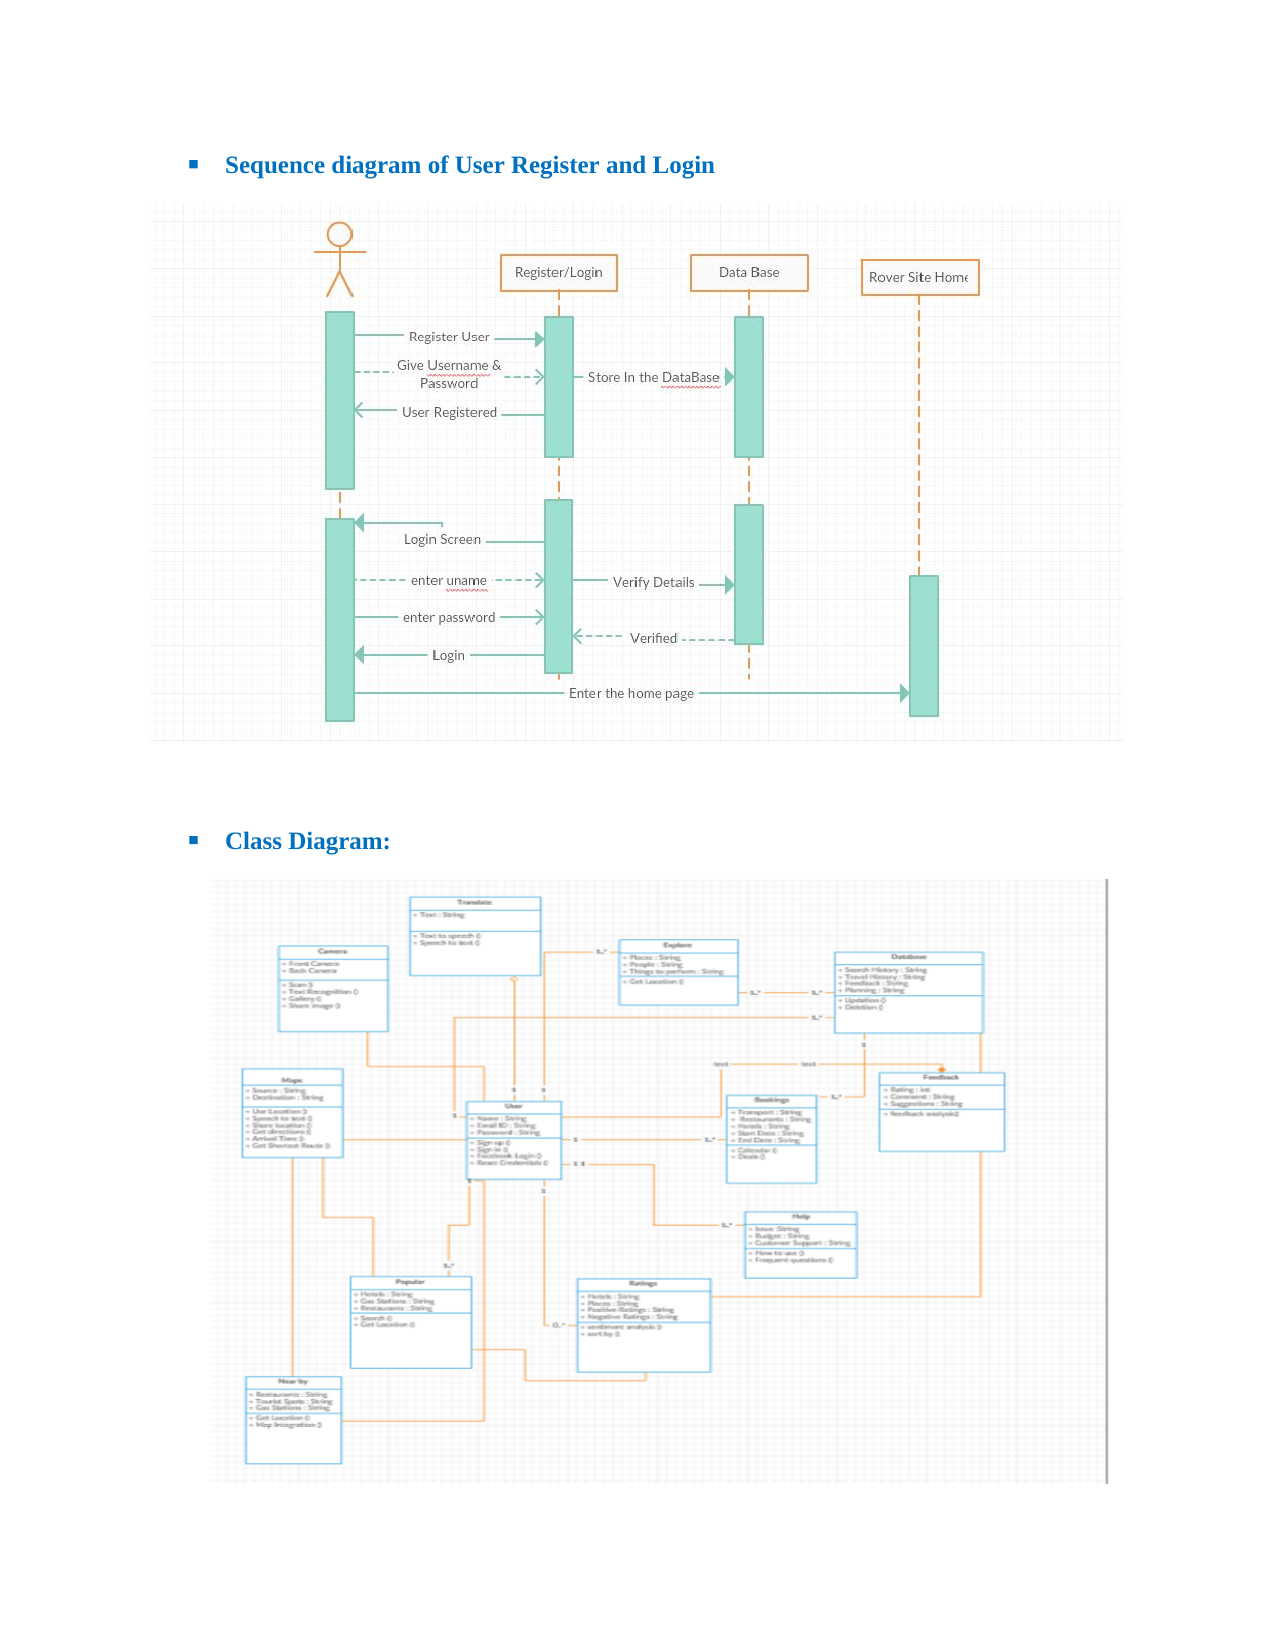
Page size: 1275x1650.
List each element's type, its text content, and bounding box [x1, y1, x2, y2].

picture [150, 203, 1124, 742]
list Class Diagram: [187, 826, 1125, 854]
list Sequence diagram of User Register and Login [187, 150, 1125, 179]
picture [201, 879, 1112, 1484]
